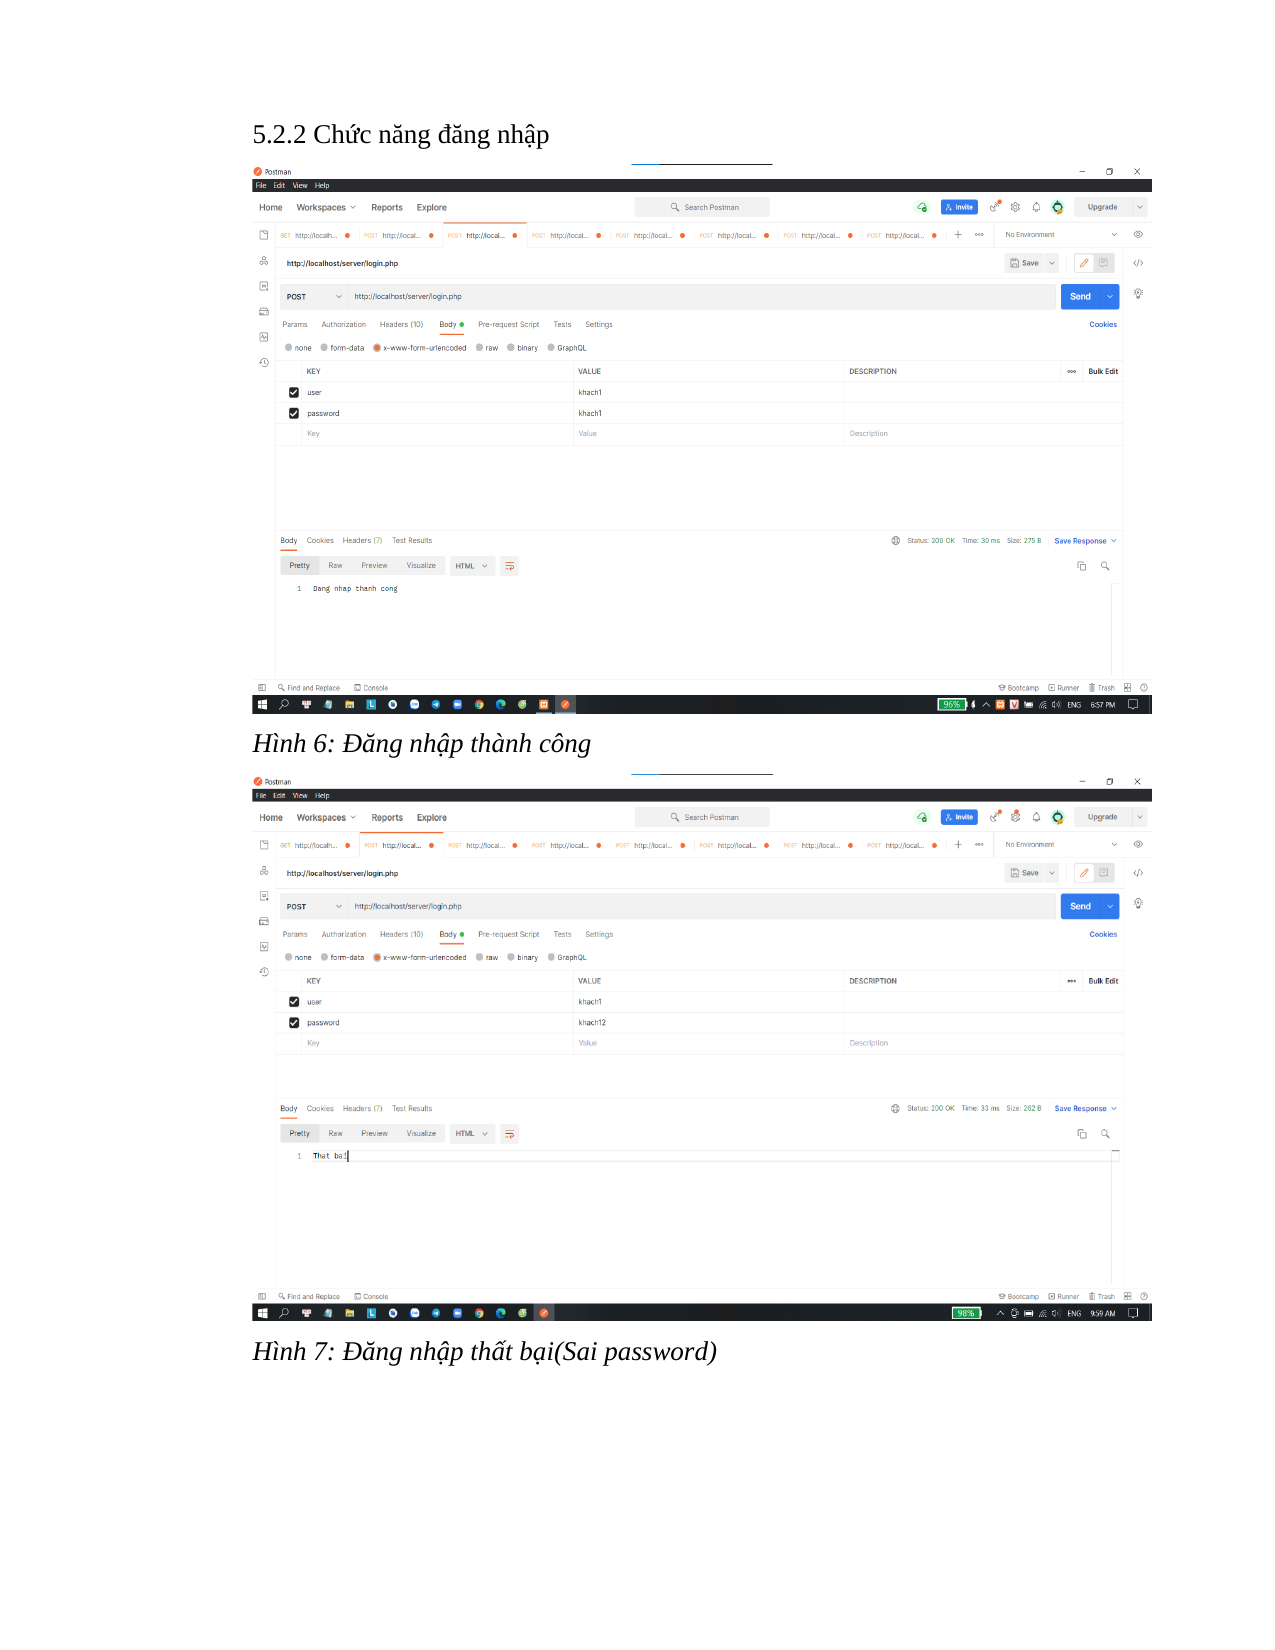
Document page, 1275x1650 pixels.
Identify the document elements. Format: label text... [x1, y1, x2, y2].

picture [252, 774, 1152, 1321]
picture [252, 164, 1152, 714]
subtitle 5.2.2 Chức năng đăng nhập [177, 118, 1157, 149]
text Hình 6: Đăng nhập thành công [177, 728, 1157, 759]
text Hình 7: Đăng nhập thất bại(Sai password) [177, 1335, 1157, 1367]
